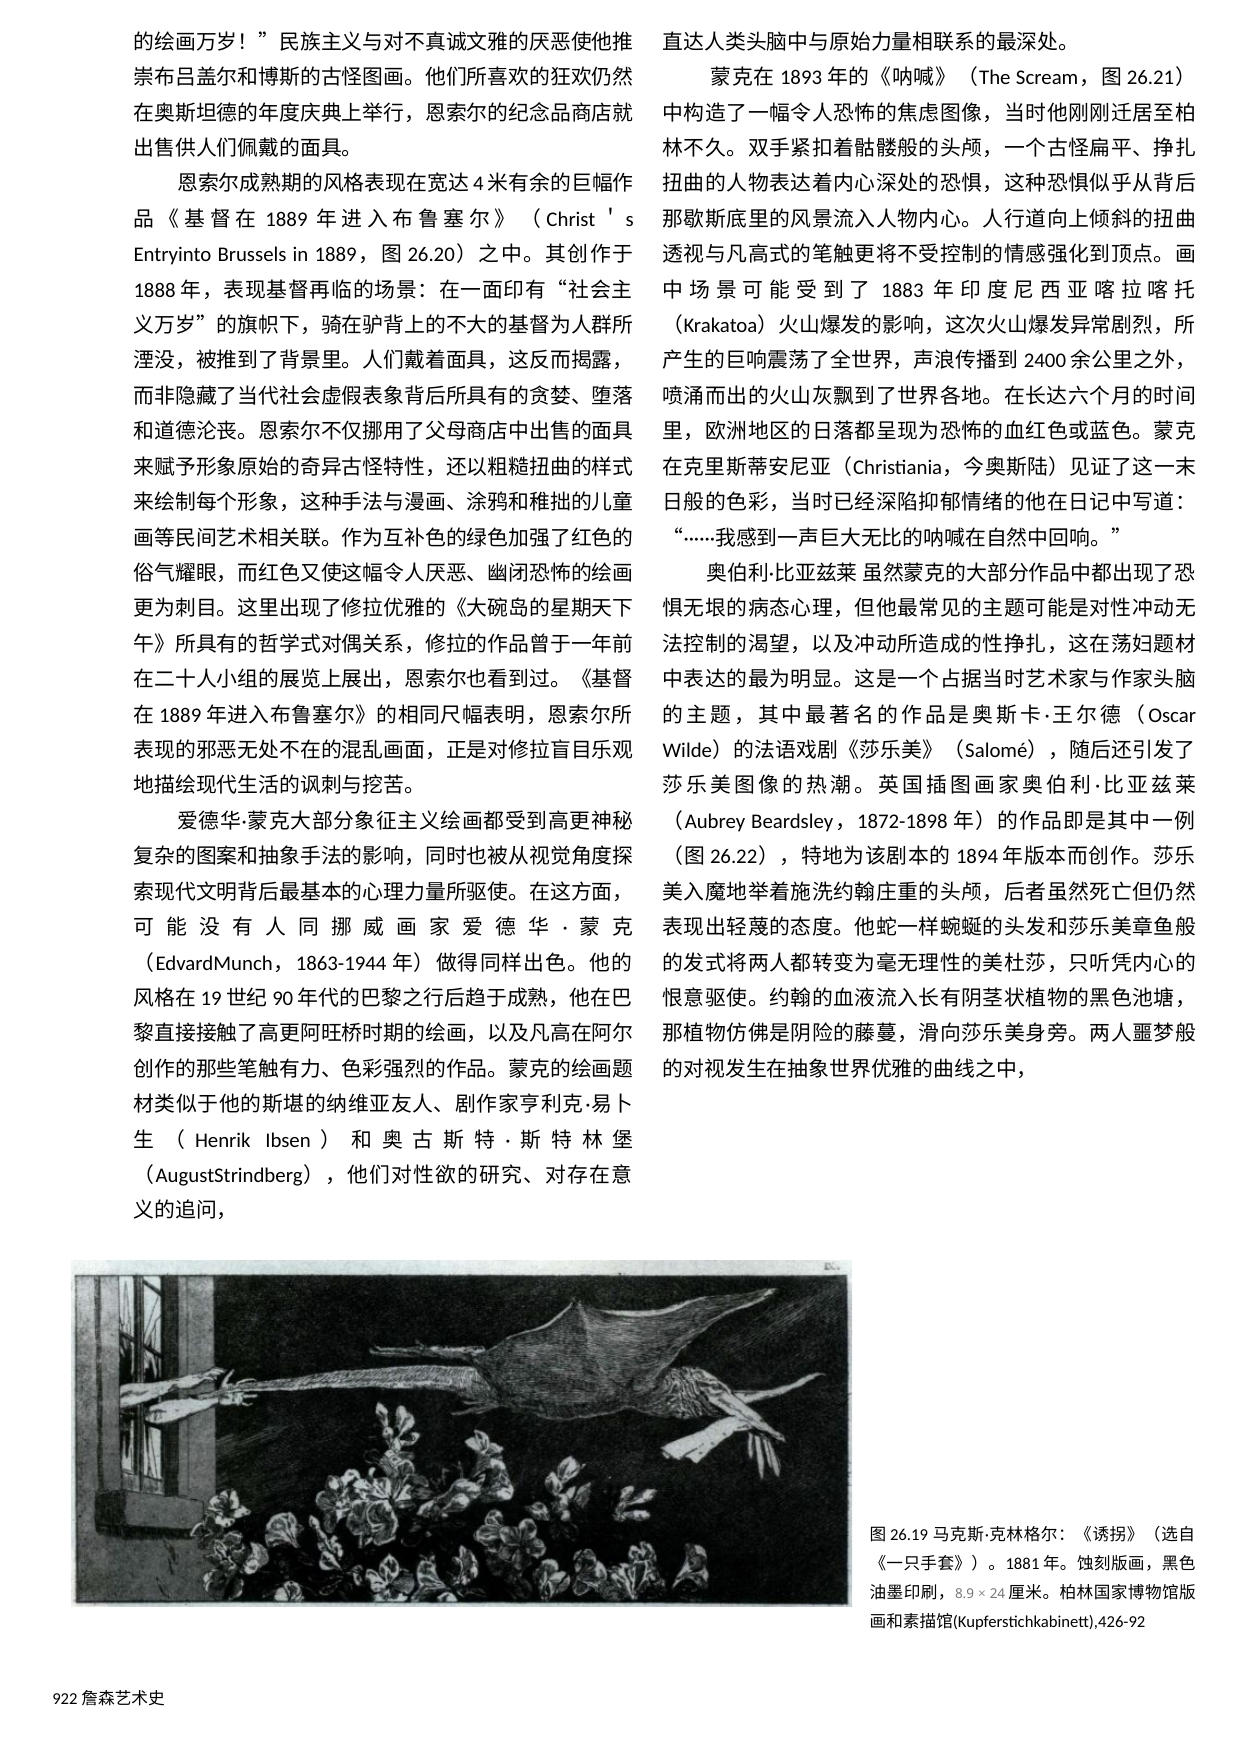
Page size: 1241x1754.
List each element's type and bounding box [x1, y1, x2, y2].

picture [70, 1260, 853, 1607]
